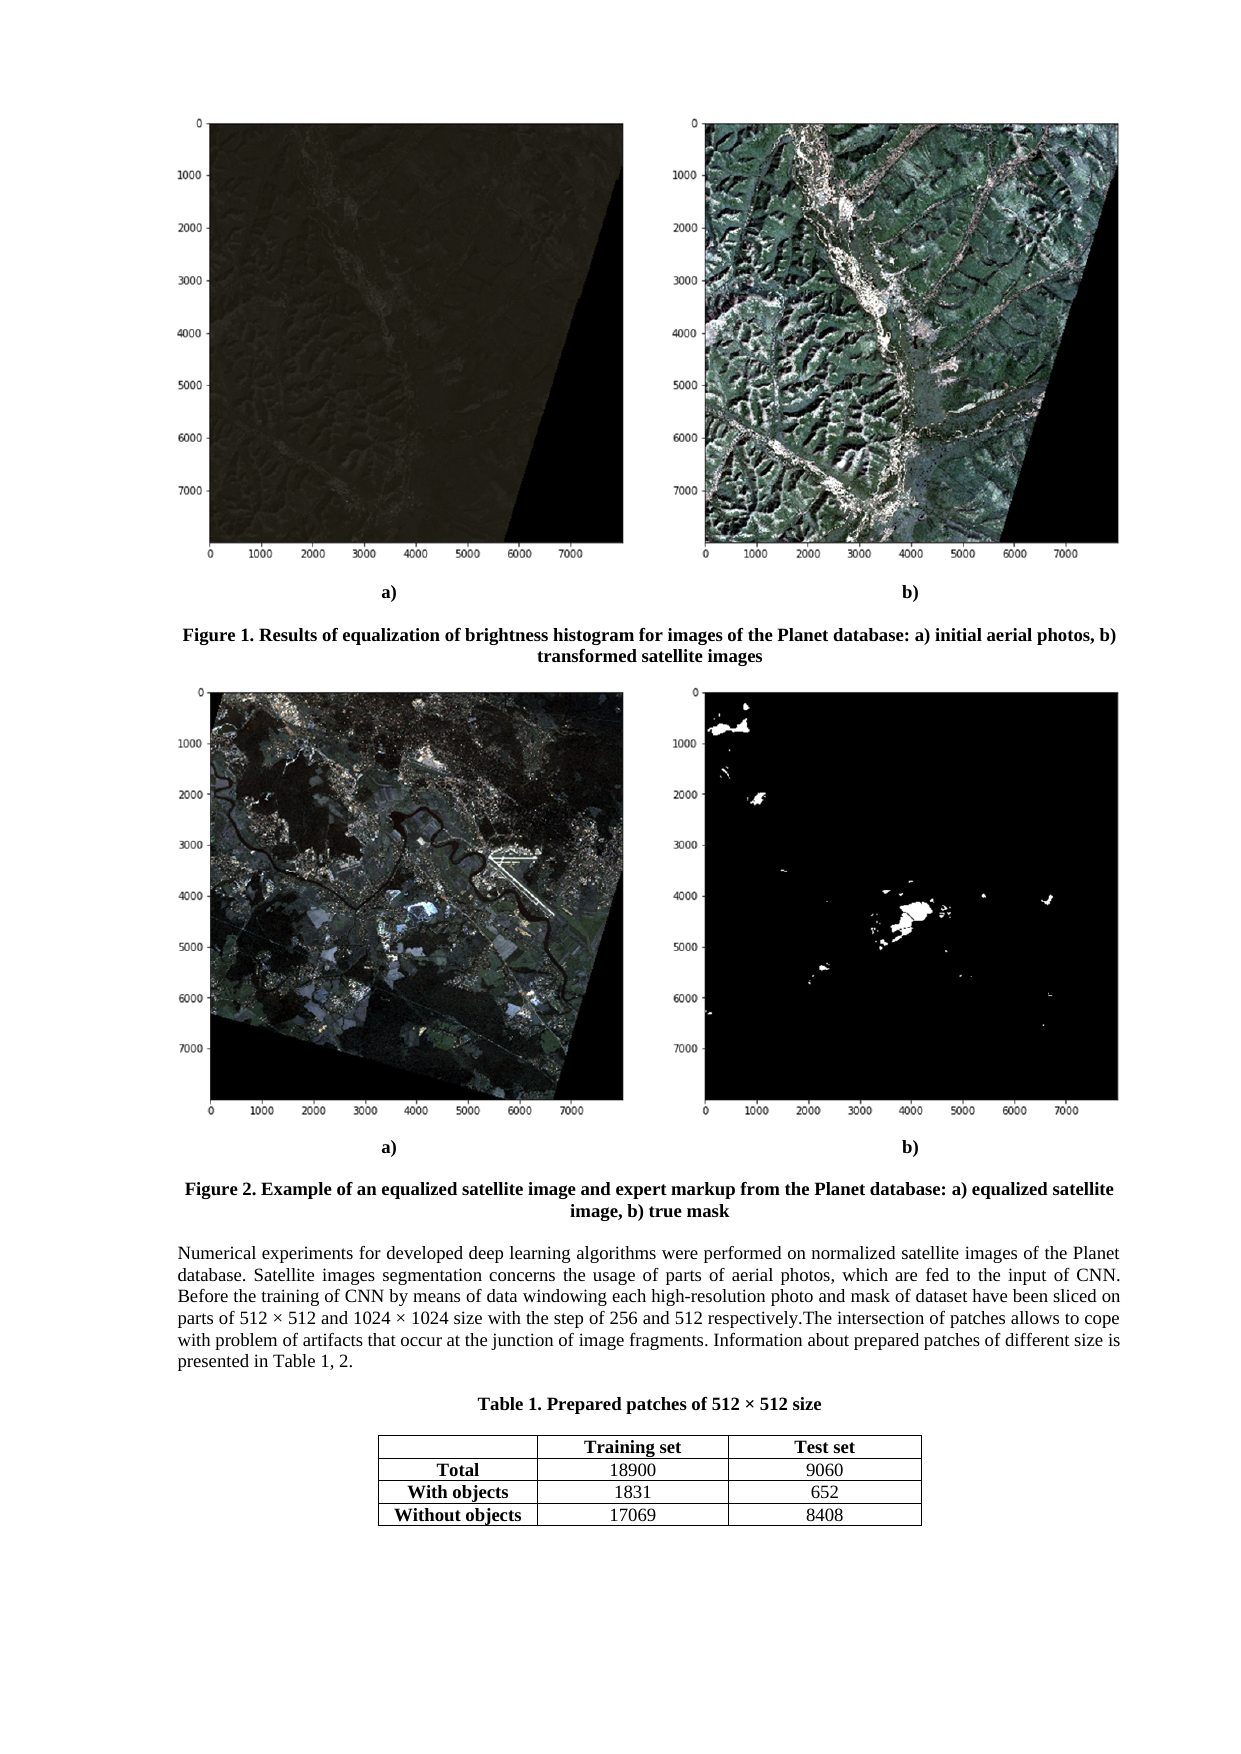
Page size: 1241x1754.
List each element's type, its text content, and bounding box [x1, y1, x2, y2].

table_cell 8408 [729, 1504, 921, 1525]
table_header [379, 1436, 537, 1457]
table_header Test set [729, 1436, 921, 1457]
text Figure 2. Example of an equalized satellite image and expert markup from the Planet database: a) equalized satellite image, b) true mask [177, 1178, 1122, 1221]
table_cell Without objects [379, 1504, 537, 1525]
text a) b) [177, 1136, 1122, 1157]
table_cell 18900 [538, 1459, 728, 1480]
text a) b) [177, 581, 1122, 603]
table_cell 9060 [729, 1459, 921, 1480]
table_cell 17069 [538, 1504, 728, 1525]
table_cell 652 [729, 1481, 921, 1503]
table_cell 1831 [538, 1481, 728, 1503]
text Table 1. Prepared patches of 512 × 512 size [177, 1392, 1122, 1414]
text Numerical experiments for developed deep learning algorithms were performed on normalized satellite images of the Planet database. Satellite images segmentation concerns the usage of parts of aerial photos, which are fed to the input of CNN. Before the training of CNN by means of data windowing each high-resolution photo and mask of dataset have been sliced on parts of 512 × 512 and 1024 × 1024 size with the step of 256 and 512 respectively.The intersection of patches allows to cope with problem of artifacts that occur at the junction of image fragments. Information about prepared patches of different size is presented in Table 1, 2. [177, 1242, 1122, 1372]
picture [177, 687, 1123, 1116]
table_header Training set [538, 1436, 728, 1457]
picture [177, 118, 1123, 561]
table_cell Total [379, 1459, 537, 1480]
table_cell With objects [379, 1481, 537, 1503]
text Figure 1. Results of equalization of brightness histogram for images of the Planet database: a) initial aerial photos, b) transformed satellite images [177, 623, 1122, 667]
